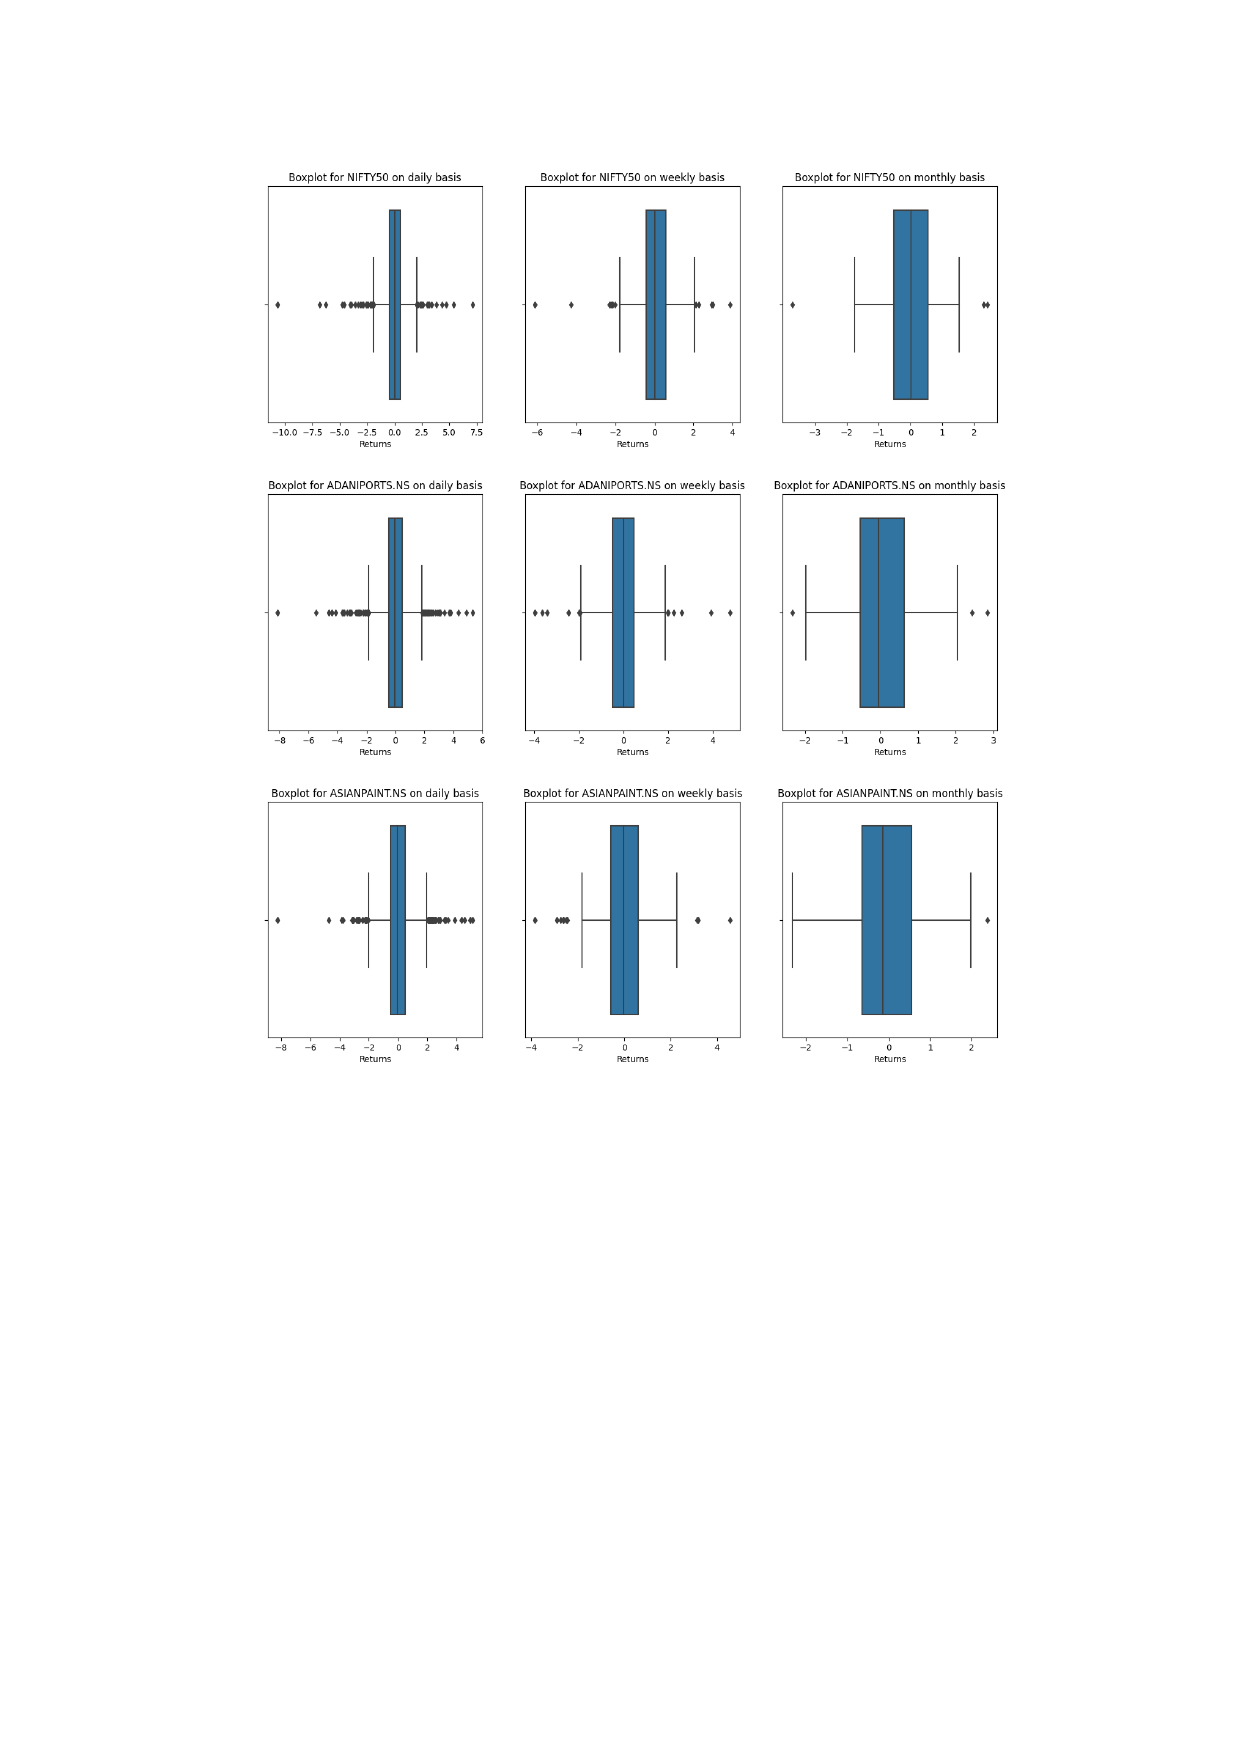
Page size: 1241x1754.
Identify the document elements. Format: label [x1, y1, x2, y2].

picture [150, 457, 1091, 764]
picture [150, 150, 1091, 456]
picture [150, 765, 1091, 1071]
